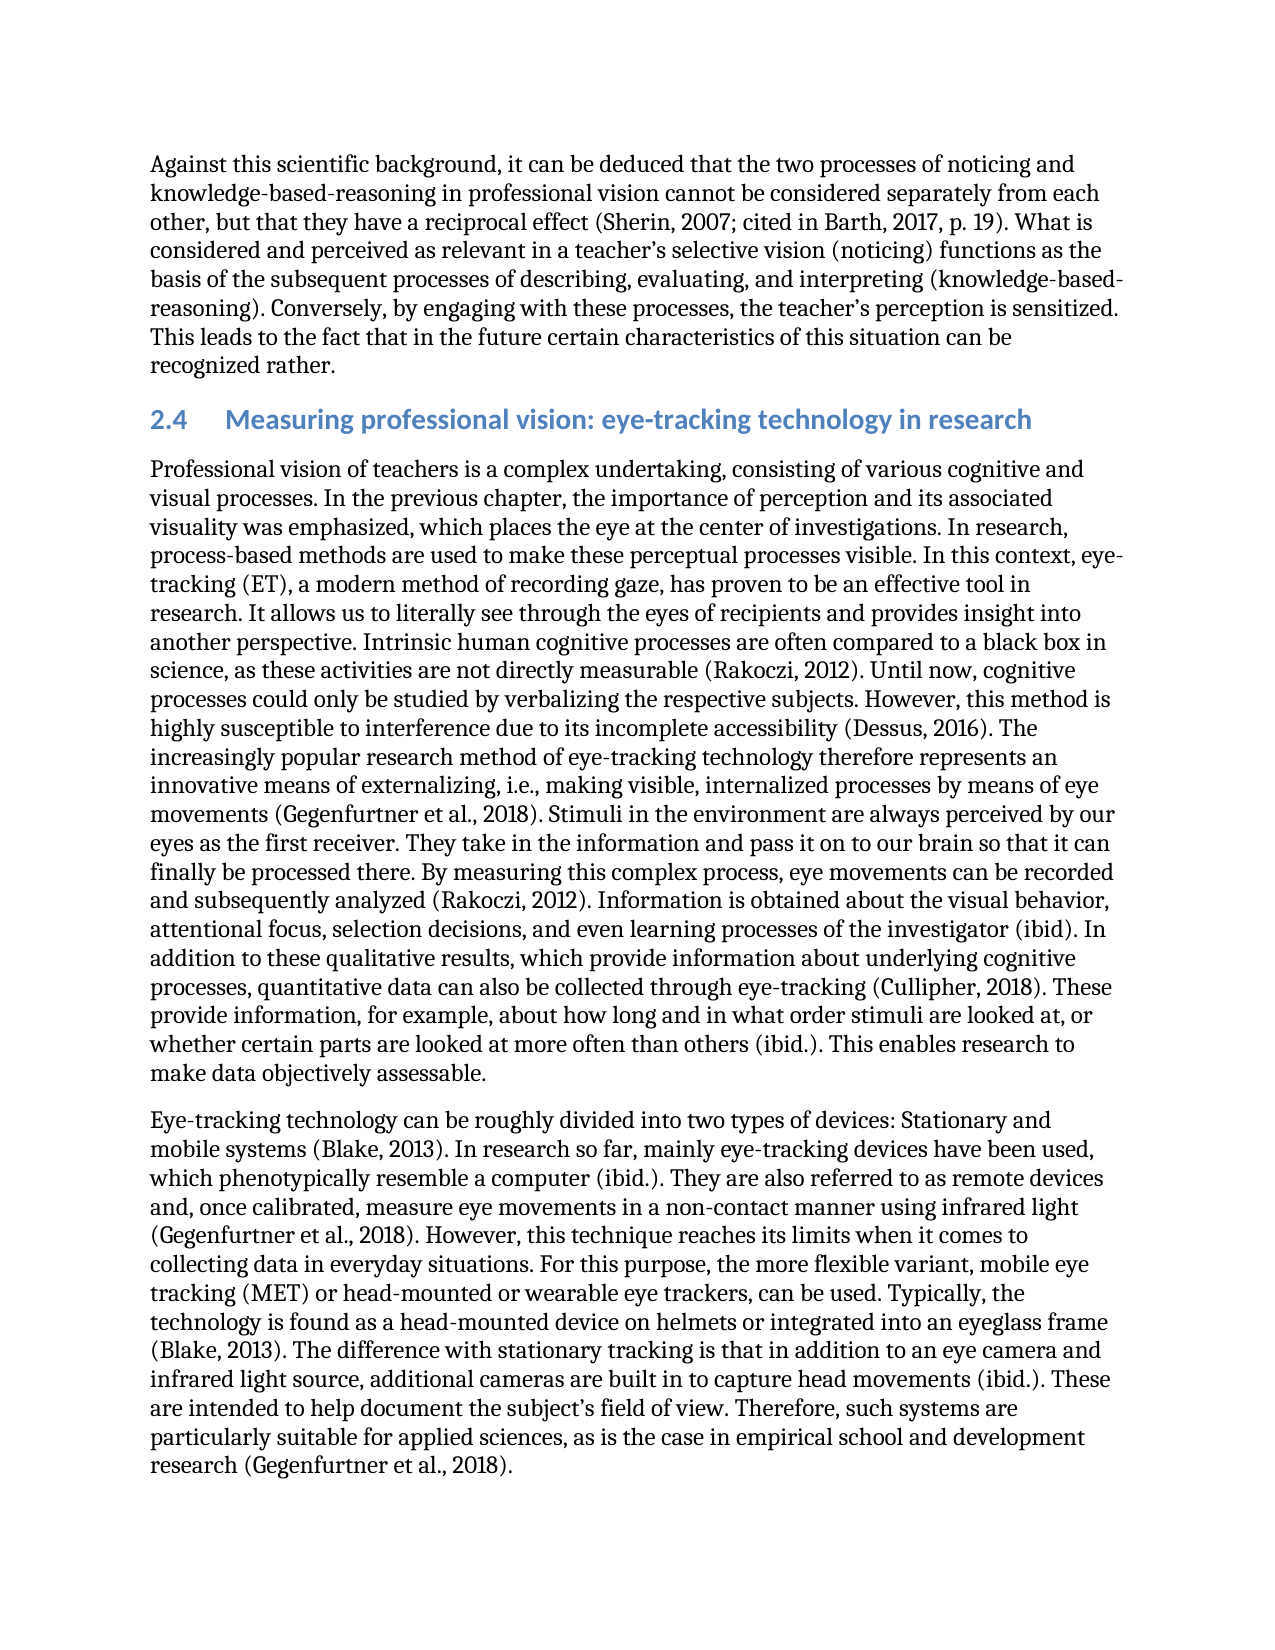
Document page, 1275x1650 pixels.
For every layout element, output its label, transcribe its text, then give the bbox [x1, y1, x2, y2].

text Professional vision of teachers is a complex undertaking, consisting of various cognitive and visual processes. In the previous chapter, the importance of perception and its associated visuality was emphasized, which places the eye at the center of investigations. In research, process-based methods are used to make these perceptual processes visible. In this context, eye-tracking (ET), a modern method of recording gaze, has proven to be an effective tool in research. It allows us to literally see through the eyes of recipients and provides insight into another perspective. Intrinsic human cognitive processes are often compared to a black box in science, as these activities are not directly measurable (Rakoczi, 2012). Until now, cognitive processes could only be studied by verbalizing the respective subjects. However, this method is highly susceptible to interference due to its incomplete accessibility (Dessus, 2016). The increasingly popular research method of eye-tracking technology therefore represents an innovative means of externalizing, i.e., making visible, internalized processes by means of eye movements (Gegenfurtner et al., 2018). Stimuli in the environment are always perceived by our eyes as the first receiver. They take in the information and pass it on to our brain so that it can finally be processed there. By measuring this complex process, eye movements can be recorded and subsequently analyzed (Rakoczi, 2012). Information is obtained about the visual behavior, attentional focus, selection decisions, and even learning processes of the investigator (ibid). In addition to these qualitative results, which provide information about underlying cognitive processes, quantitative data can also be collected through eye-tracking (Cullipher, 2018). These provide information, for example, about how long and in what order stimuli are looked at, or whether certain parts are looked at more often than others (ibid.). This enables research to make data objectively assessable. [150, 455, 1125, 1088]
subtitle 2.4 Measuring professional vision: eye-tracking technology in research [150, 401, 1125, 436]
text Eye-tracking technology can be roughly divided into two types of devices: Stationary and mobile systems (Blake, 2013). In research so far, mainly eye-tracking devices have been used, which phenotypically resemble a computer (ibid.). They are also referred to as remote devices and, once calibrated, measure eye movements in a non-contact manner using infrared light (Gegenfurtner et al., 2018). However, this technique reaches its limits when it comes to collecting data in everyday situations. For this purpose, the more flexible variant, mobile eye tracking (MET) or head-mounted or wearable eye trackers, can be used. Typically, the technology is found as a head-mounted device on helmets or integrated into an eyeglass frame (Blake, 2013). The difference with stationary tracking is that in addition to an eye camera and infrared light source, additional cameras are built in to capture head movements (ibid.). These are intended to help document the subject’s field of view. Therefore, such systems are particularly suitable for applied sciences, as is the case in empirical school and development research (Gegenfurtner et al., 2018). [150, 1106, 1125, 1480]
text Against this scientific background, it can be deduced that the two processes of noticing and knowledge-based-reasoning in professional vision cannot be considered separately from each other, but that they have a reciprocal effect (Sherin, 2007; cited in Barth, 2017, p. 19). What is considered and perceived as relevant in a teacher’s selective vision (noticing) functions as the basis of the subsequent processes of describing, evaluating, and interpreting (knowledge-based-reasoning). Conversely, by engaging with these processes, the teacher’s perception is sensitized. This leads to the fact that in the future certain characteristics of this situation can be recognized rather. [150, 150, 1125, 380]
